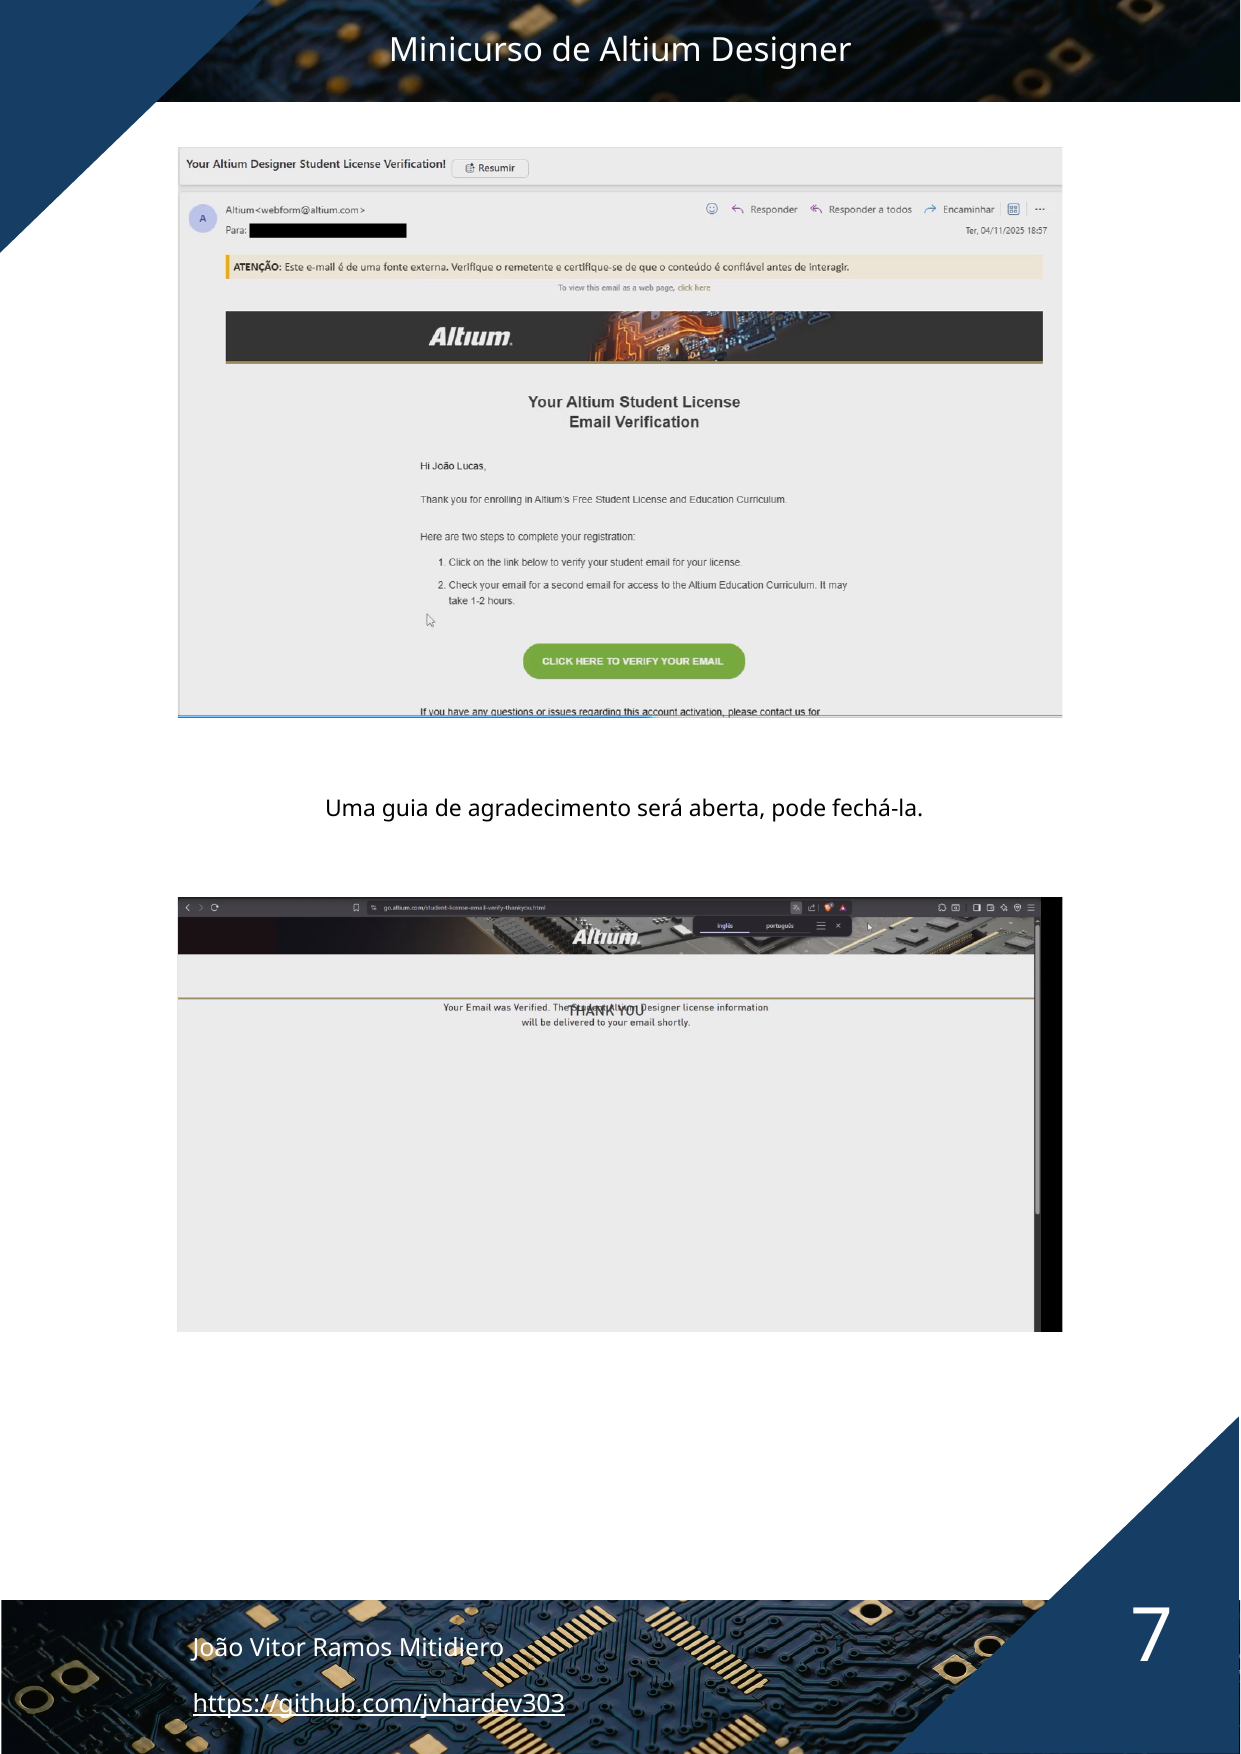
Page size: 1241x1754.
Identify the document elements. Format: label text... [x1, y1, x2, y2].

picture [158, 0, 1241, 102]
picture [177, 147, 1063, 718]
text Uma guia de agradecimento será aberta, pode fechá-la. [325, 792, 1063, 823]
picture [1, 1600, 1047, 1754]
picture [177, 897, 1063, 1332]
